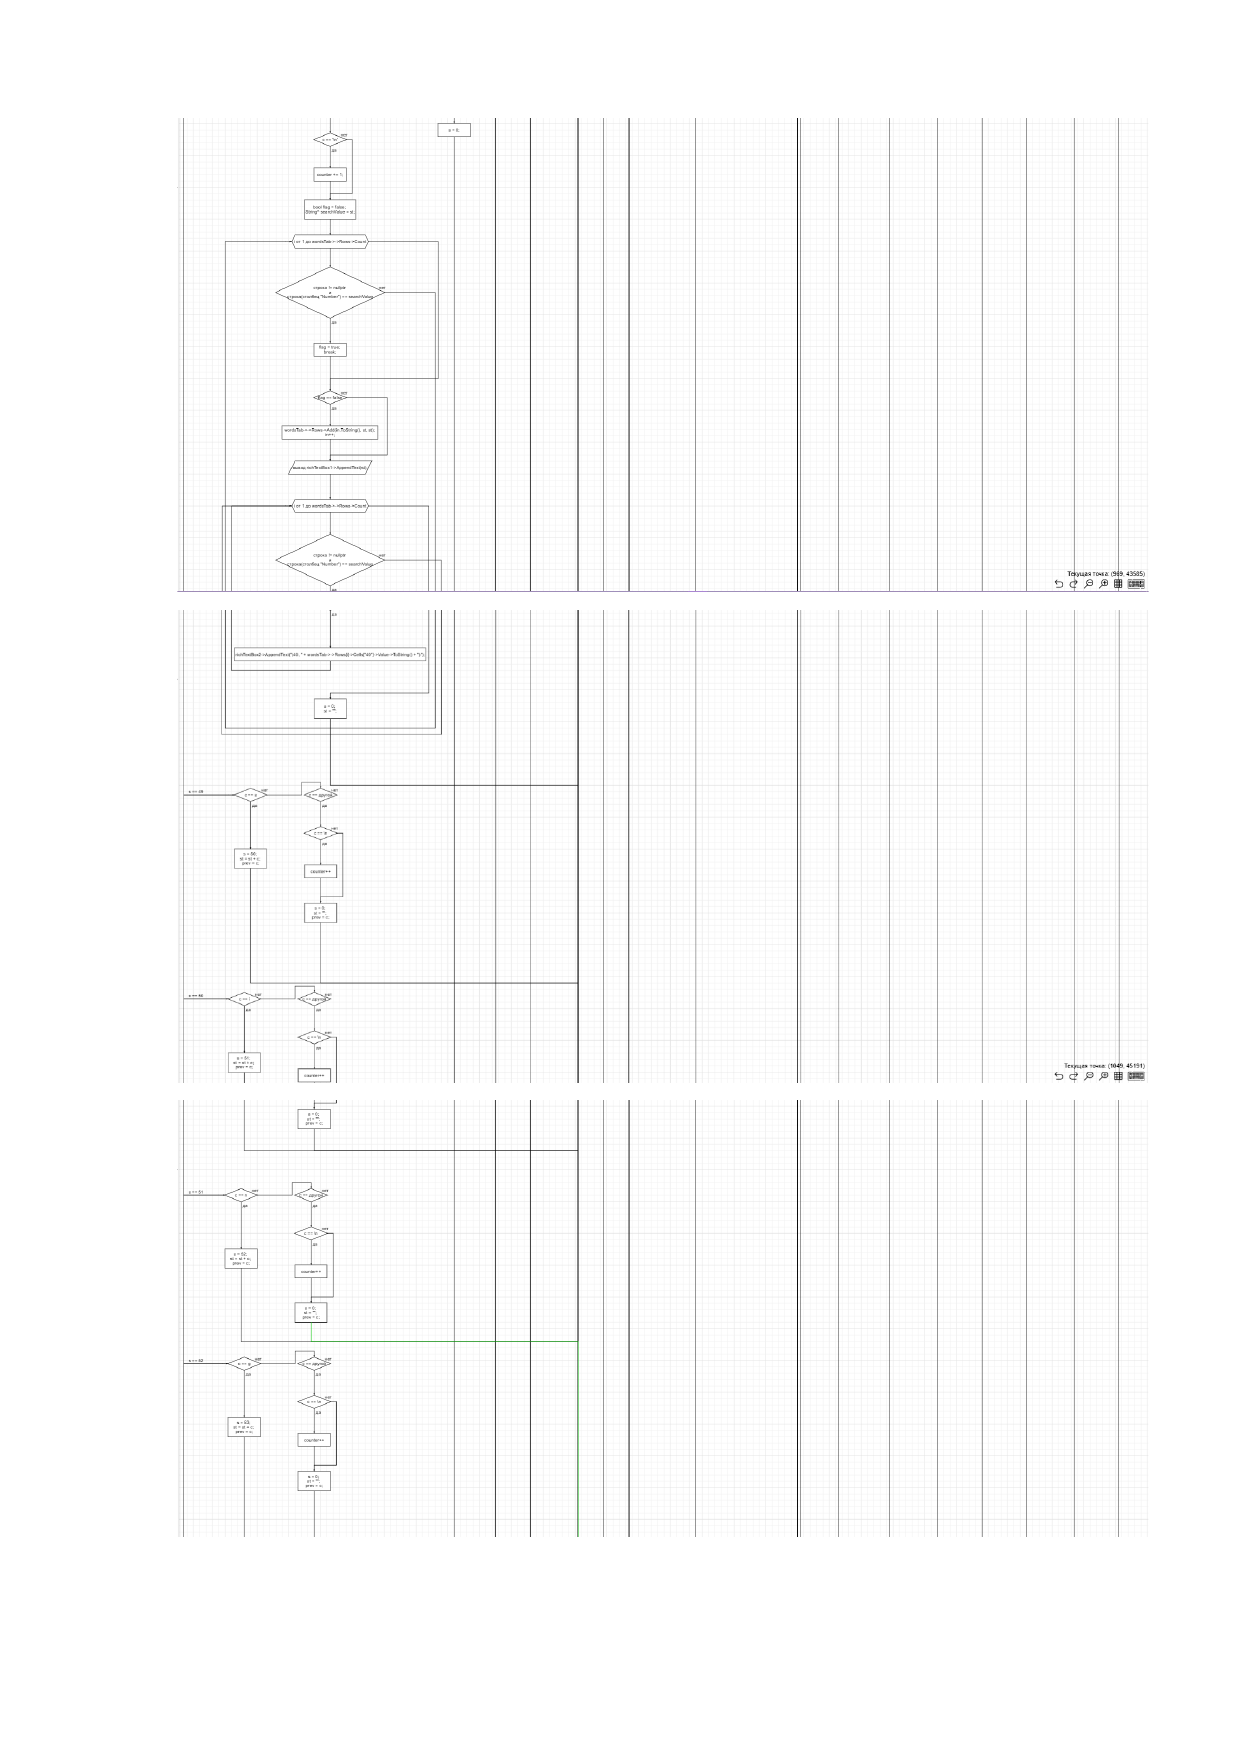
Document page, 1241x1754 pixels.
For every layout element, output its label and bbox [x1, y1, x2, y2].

picture [177, 1100, 1149, 1537]
picture [177, 118, 1149, 592]
picture [177, 610, 1149, 1083]
